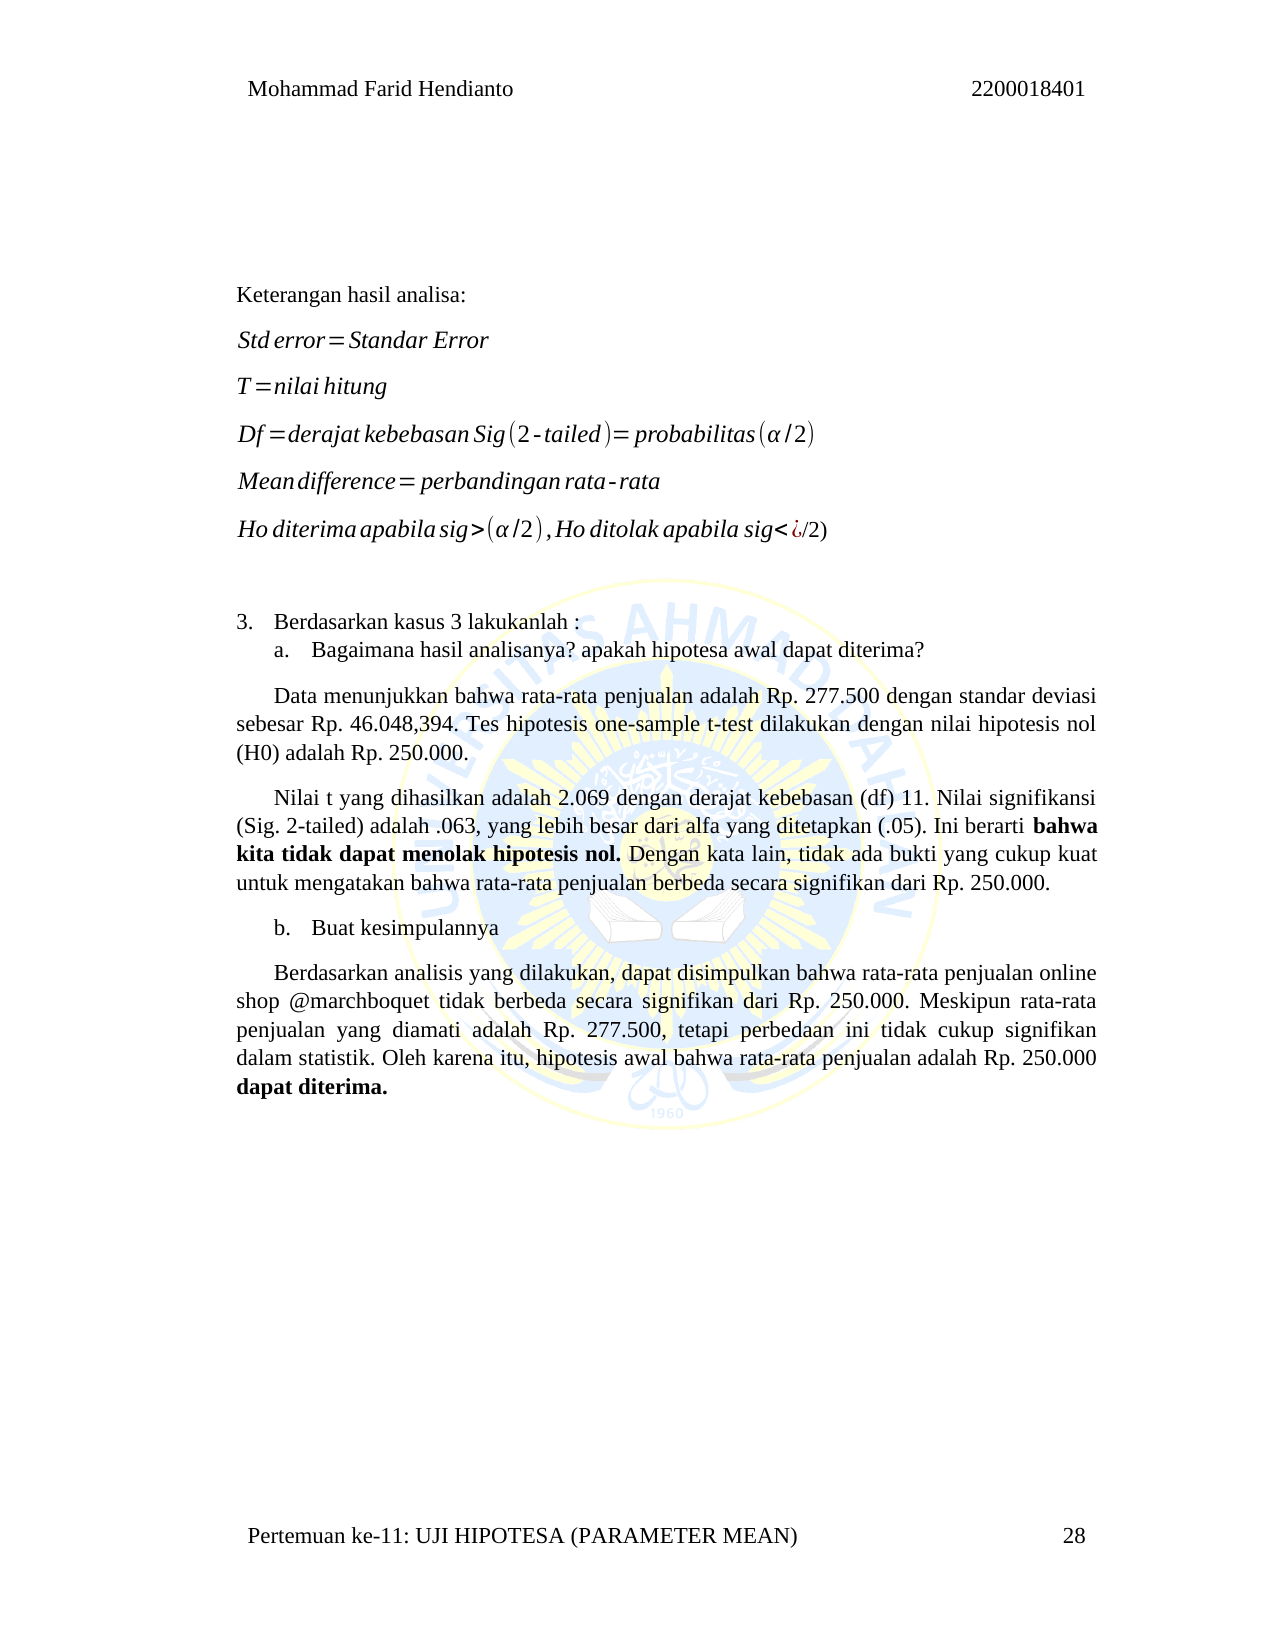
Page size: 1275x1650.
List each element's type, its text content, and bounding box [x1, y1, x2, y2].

list Bagaimana hasil analisanya? apakah hipotesa awal dapat diterima? [274, 637, 1098, 663]
list Buat kesimpulannya [274, 914, 1098, 940]
text Keterangan hasil analisa: [236, 281, 1098, 308]
text Data menunjukkan bahwa rata-rata penjualan adalah Rp. 277.500 dengan standar deviasi sebesar Rp. 46.048,394. Tes hipotesis one-sample t-test dilakukan dengan nilai hipotesis nol (H0) adalah Rp. 250.000. [236, 682, 1098, 765]
list Berdasarkan kasus 3 lakukanlah : [236, 608, 1098, 634]
text /2) [236, 514, 1098, 544]
text Nilai t yang dihasilkan adalah 2.069 dengan derajat kebebasan (df) 11. Nilai signifikansi (Sig. 2-tailed) adalah .063, yang lebih besar dari alfa yang ditetapkan (.05). Ini berarti bahwa kita tidak dapat menolak hipotesis nol. Dengan kata lain, tidak ada bukti yang cukup kuat untuk mengatakan bahwa rata-rata penjualan berbeda secara signifikan dari Rp. 250.000. [236, 784, 1098, 895]
text Berdasarkan analisis yang dilakukan, dapat disimpulkan bahwa rata-rata penjualan online shop @marchboquet tidak berbeda secara signifikan dari Rp. 250.000. Meskipun rata-rata penjualan yang diamati adalah Rp. 277.500, tetapi perbedaan ini tidak cukup signifikan dalam statistik. Oleh karena itu, hipotesis awal bahwa rata-rata penjualan adalah Rp. 250.000 dapat diterima. [236, 959, 1098, 1099]
